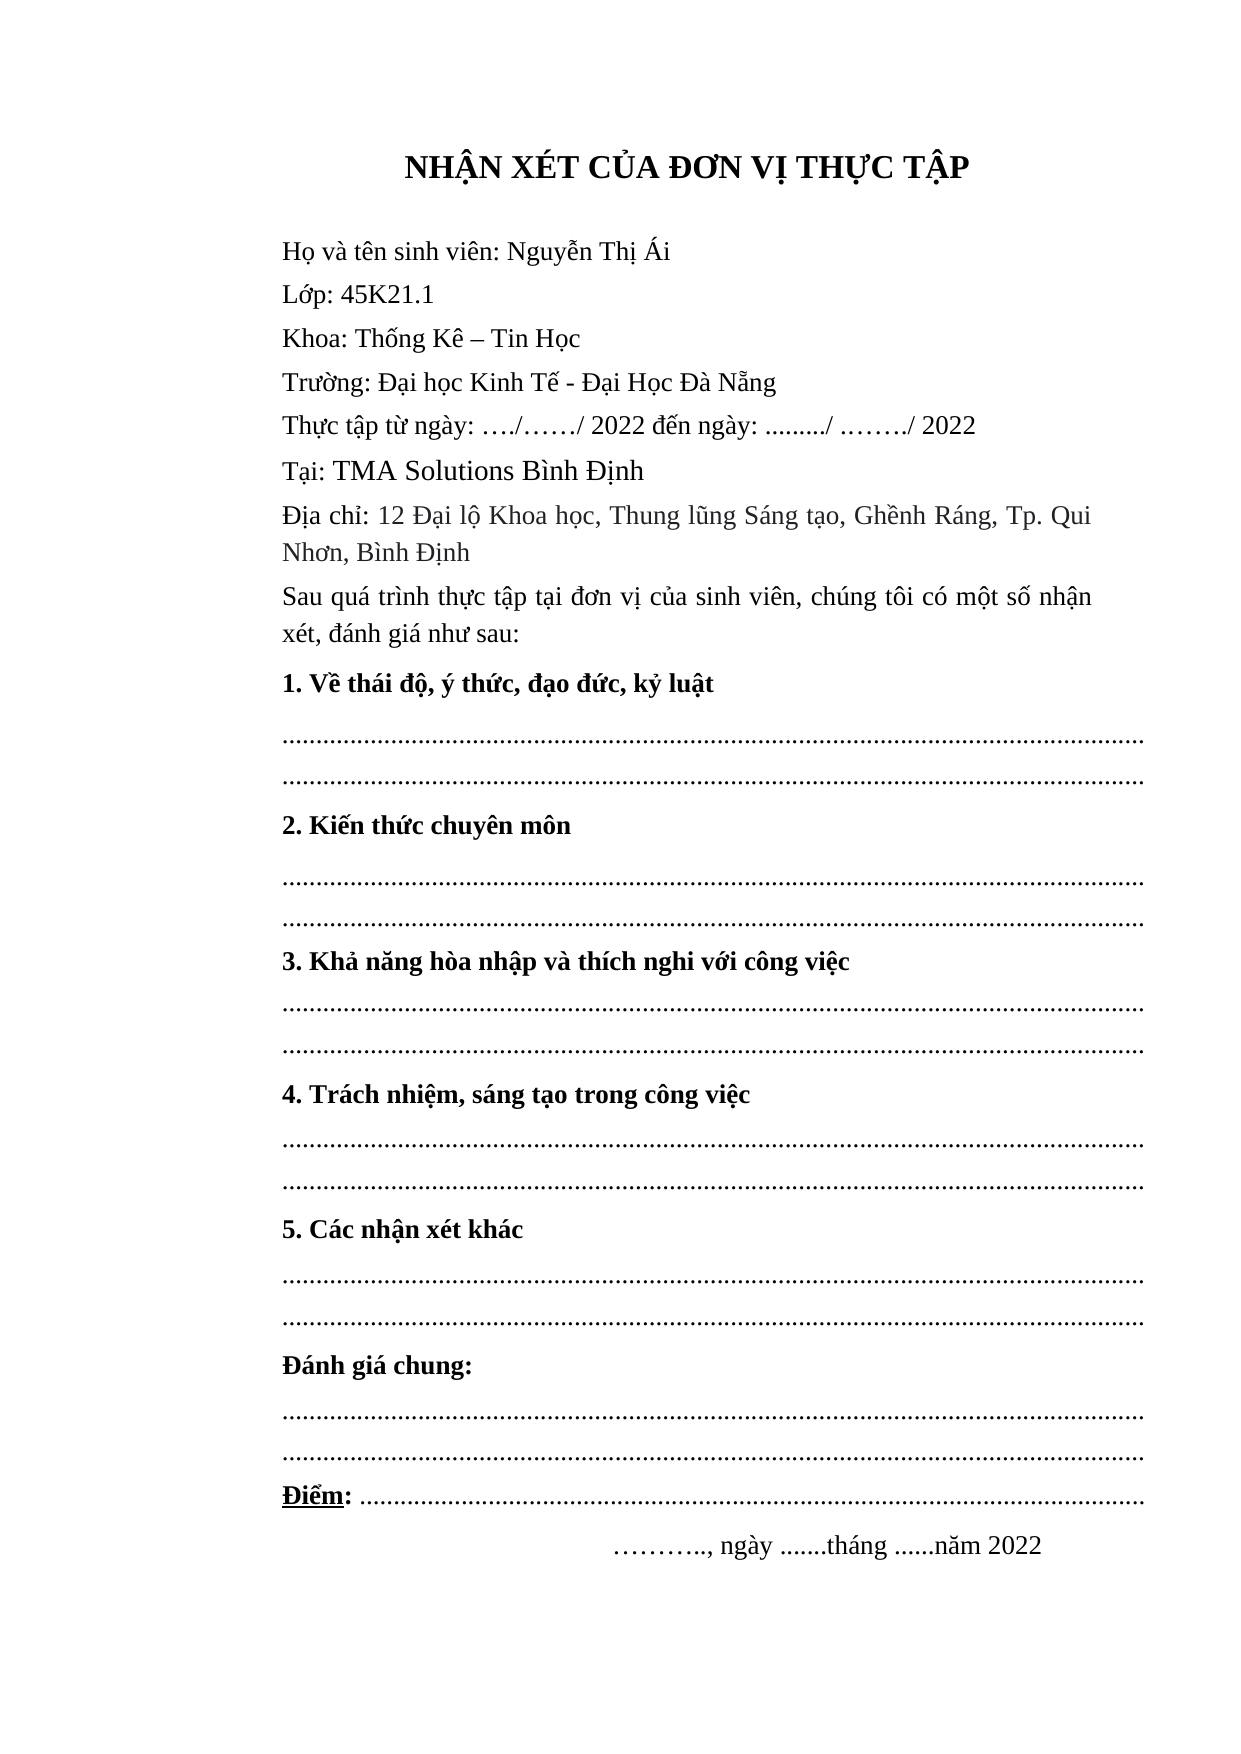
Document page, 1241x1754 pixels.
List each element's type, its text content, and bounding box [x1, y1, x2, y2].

text 1. Về thái độ, ý thức, đạo đức, kỷ luật [207, 667, 1092, 698]
text Khoa: Thống Kê – Tin Học [207, 322, 1092, 353]
text Lớp: 45K21.1 [207, 278, 1092, 310]
text Điểm: [207, 1479, 1092, 1510]
text Họ và tên sinh viên: Nguyễn Thị Ái [207, 235, 1092, 266]
text Địa chỉ: 12 Đại lộ Khoa học, Thung lũng Sáng tạo, Ghềnh Ráng, Tp. Qui Nhơn, Bình Định [282, 499, 1092, 568]
text ……….., ngày .......tháng ......năm 2022 [282, 1529, 1092, 1560]
text Tại: TMA Solutions Bình Định [207, 453, 1092, 486]
text 2. Kiến thức chuyên môn [207, 809, 1092, 840]
text 4. Trách nhiệm, sáng tạo trong công việc [207, 1078, 1092, 1109]
text Sau quá trình thực tập tại đơn vị của sinh viên, chúng tôi có một số nhận xét, đánh giá như sau: [282, 580, 1092, 648]
text Trường: Đại học Kinh Tế - Đại Học Đà Nẵng [207, 366, 1092, 397]
text Thực tập từ ngày: …./……/ 2022 đến ngày: ........./ .……./ 2022 [207, 409, 1092, 440]
text 5. Các nhận xét khác [207, 1213, 1092, 1245]
text NHẬN XÉT CỦA ĐƠN VỊ THỰC TẬP [207, 148, 1092, 186]
text 3. Khả năng hòa nhập và thích nghi với công việc [207, 945, 1092, 976]
text Đánh giá chung: [207, 1349, 1092, 1381]
